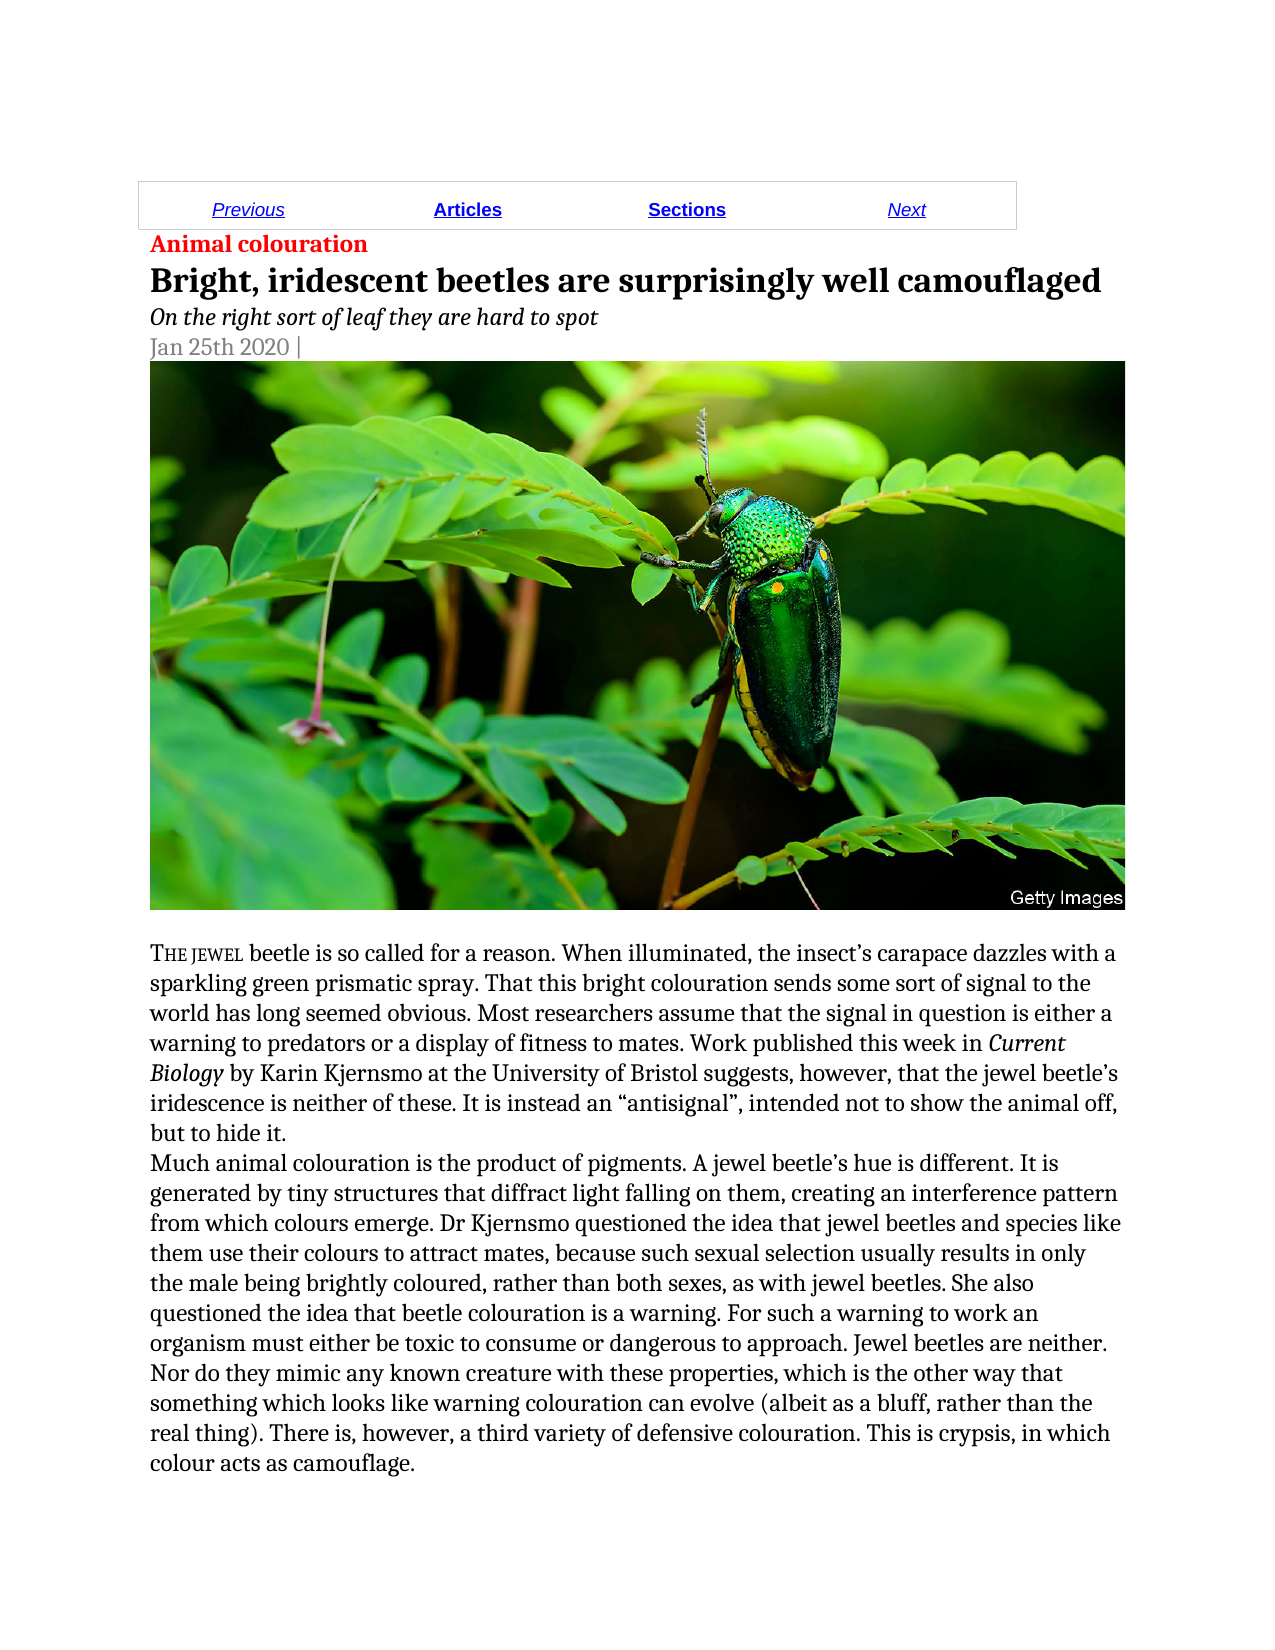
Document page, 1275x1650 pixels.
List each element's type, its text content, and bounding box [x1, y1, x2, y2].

subtitle Bright, iridescent beetles are surprisingly well camouflaged [150, 259, 1125, 301]
subtitle Animal colouration [150, 229, 1125, 259]
picture [150, 361, 1125, 910]
table_header Sections [578, 182, 797, 228]
table_header Articles [358, 182, 577, 228]
table_header Next [797, 182, 1016, 228]
table_header Previous [139, 182, 358, 228]
text On the right sort of leaf they are hard to spot [150, 301, 1125, 331]
text Jan 25th 2020 | [150, 331, 1125, 361]
text Much animal colouration is the product of pigments. A jewel beetle’s hue is different. It is generated by tiny structures that diffract light falling on them, creating an interference pattern from which colours emerge. Dr Kjernsmo questioned the idea that jewel beetles and species like them use their colours to attract mates, because such sexual selection usually results in only the male being brightly coloured, rather than both sexes, as with jewel beetles. She also questioned the idea that beetle colouration is a warning. For such a warning to work an organism must either be toxic to consume or dangerous to approach. Jewel beetles are neither. Nor do they mimic any known creature with these properties, which is the other way that something which looks like warning colouration can evolve (albeit as a bluff, rather than the real thing). There is, however, a third variety of defensive colouration. This is crypsis, in which colour acts as camouflage. [150, 1148, 1125, 1478]
text THE JEWEL beetle is so called for a reason. When illuminated, the insect’s carapace dazzles with a sparkling green prismatic spray. That this bright colouration sends some sort of signal to the world has long seemed obvious. Most researchers assume that the signal in question is either a warning to predators or a display of fitness to mates. Work published this week in Current Biology by Karin Kjernsmo at the University of Bristol suggests, however, that the jewel beetle’s iridescence is neither of these. It is instead an “antisignal”, intended not to show the animal off, but to hide it. [150, 938, 1125, 1148]
